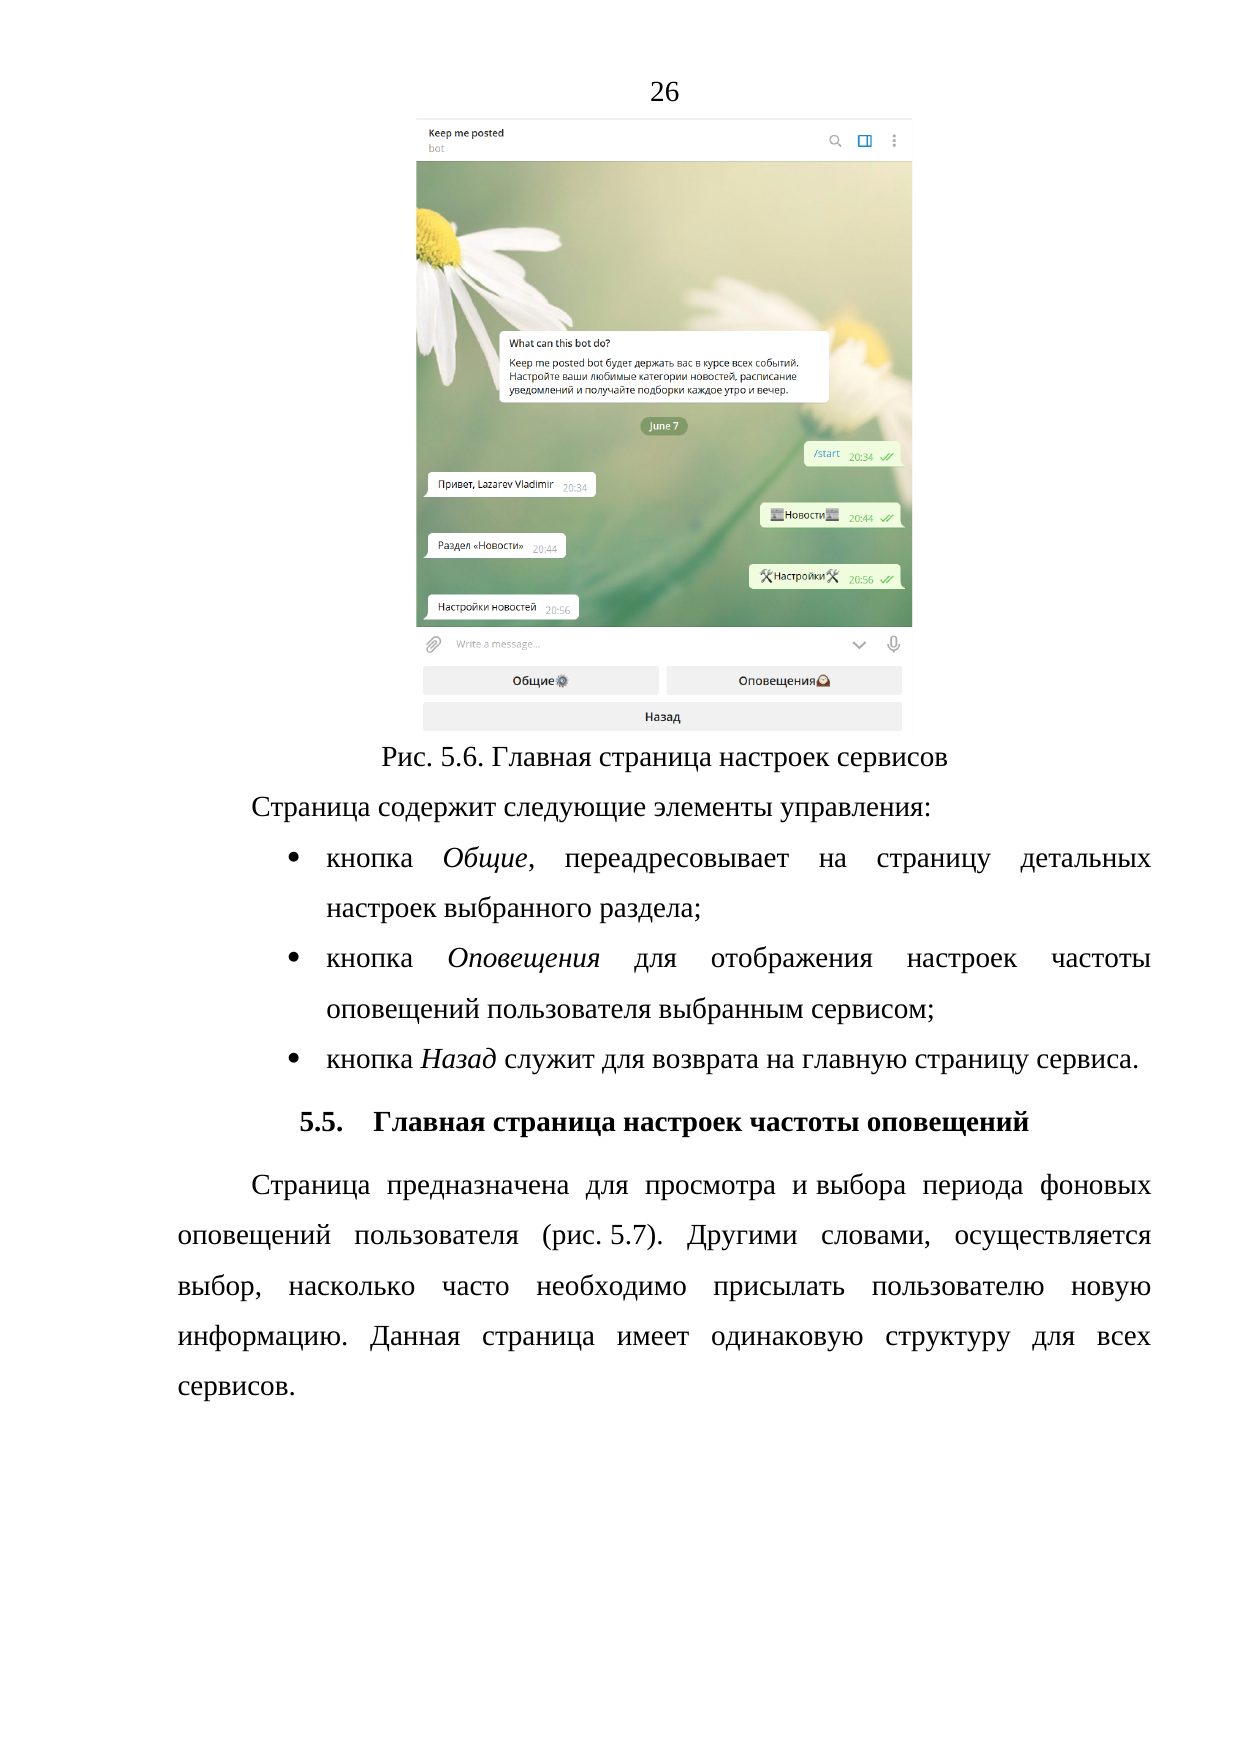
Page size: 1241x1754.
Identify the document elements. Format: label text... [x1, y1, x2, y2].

list кнопка Оповещения для отображения настроек частоты оповещений пользователя выбранным сервисом; [288, 941, 1152, 1024]
text Рис. 5.6. Главная страница настроек сервисов [177, 739, 1152, 773]
list кнопка Общие, переадресовывает на страницу детальных настроек выбранного раздела; [288, 840, 1152, 924]
subtitle Главная страница настроек частоты оповещений [177, 1104, 1152, 1138]
list кнопка Назад служит для возврата на главную страницу сервиса. [288, 1041, 1152, 1075]
picture [416, 118, 913, 735]
text Страница предназначена для просмотра и выбора периода фоновых оповещений пользователя (рис. 5.7). Другими словами, осуществляется выбор, насколько часто необходимо присылать пользователю новую информацию. Данная страница имеет одинаковую структуру для всех сервисов. [177, 1167, 1152, 1402]
text Страница содержит следующие элементы управления: [177, 789, 1152, 823]
